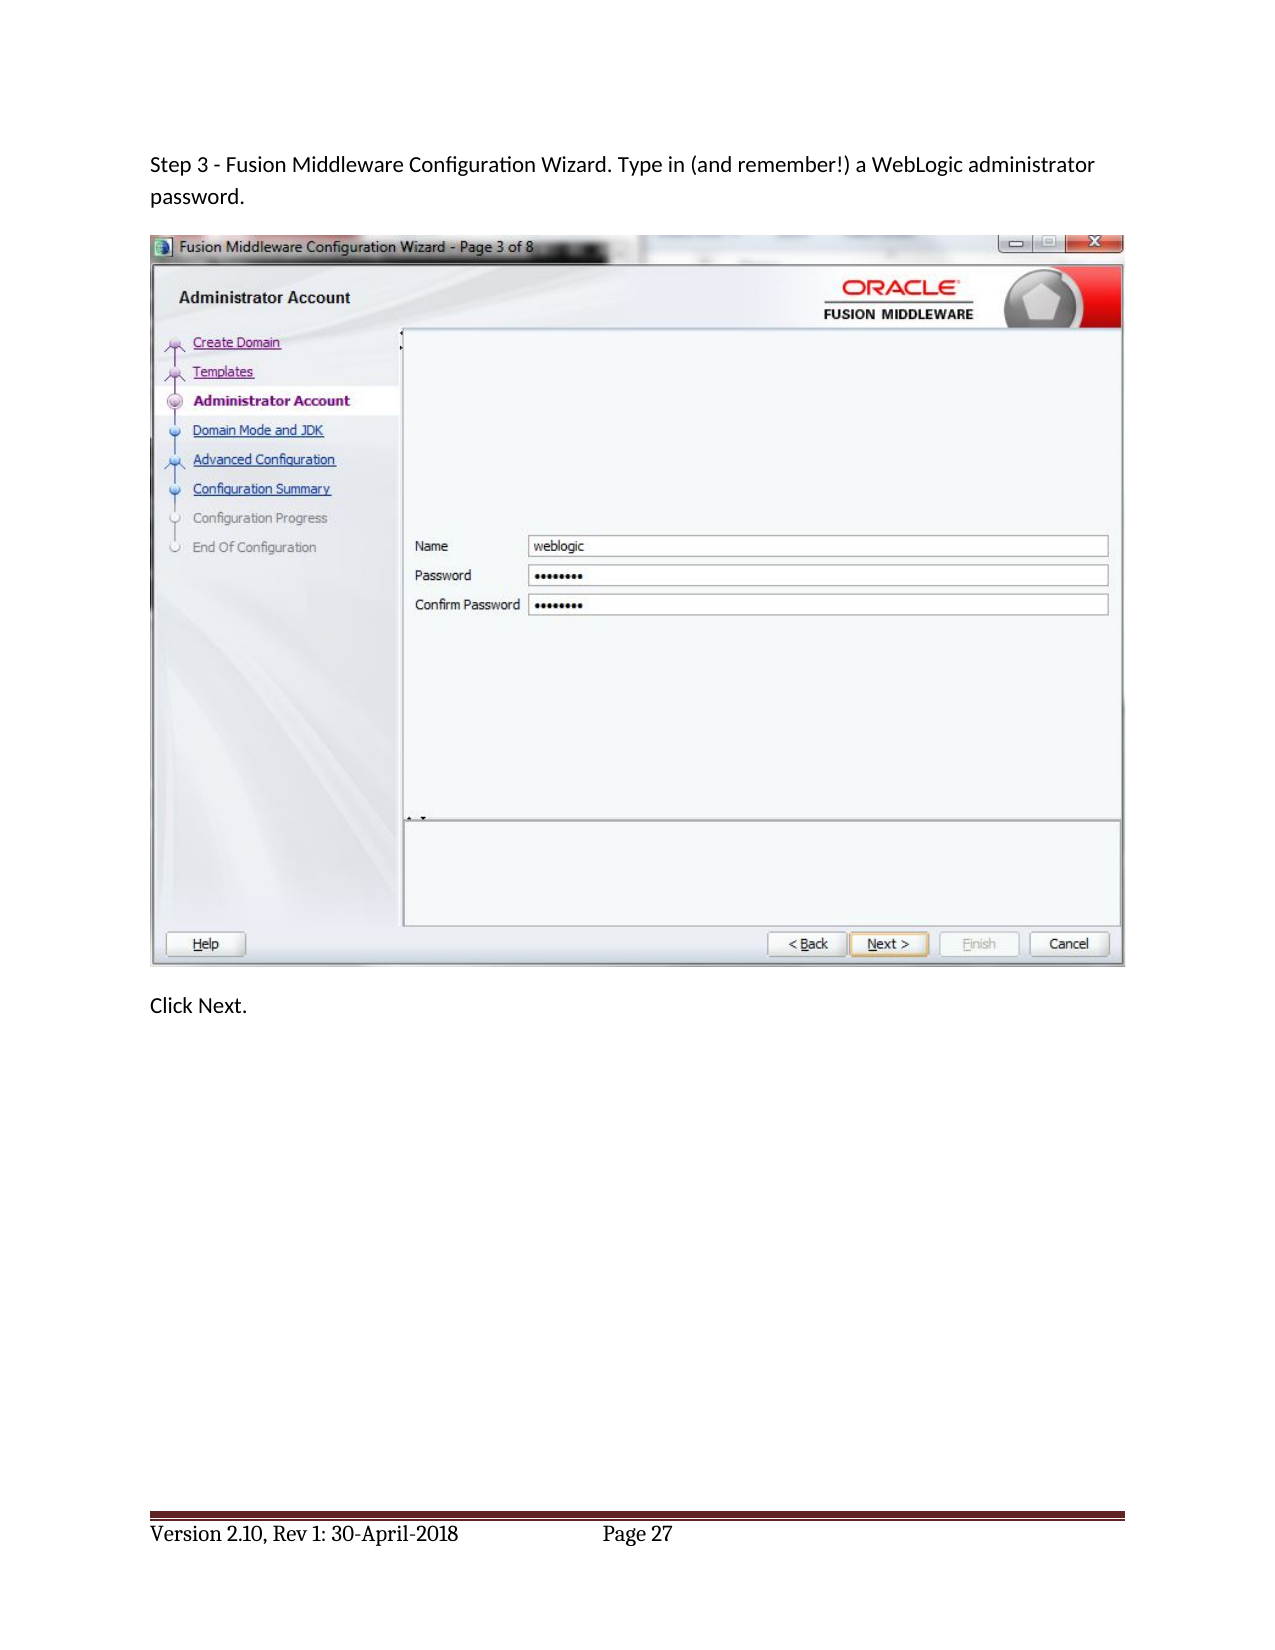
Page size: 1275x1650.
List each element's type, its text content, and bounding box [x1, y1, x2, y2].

picture [150, 235, 1125, 967]
text Step 3 - Fusion Middleware Configuration Wizard. Type in (and remember!) a WebLogic administrator password. [150, 150, 1125, 210]
text Click Next. [150, 991, 1125, 1019]
